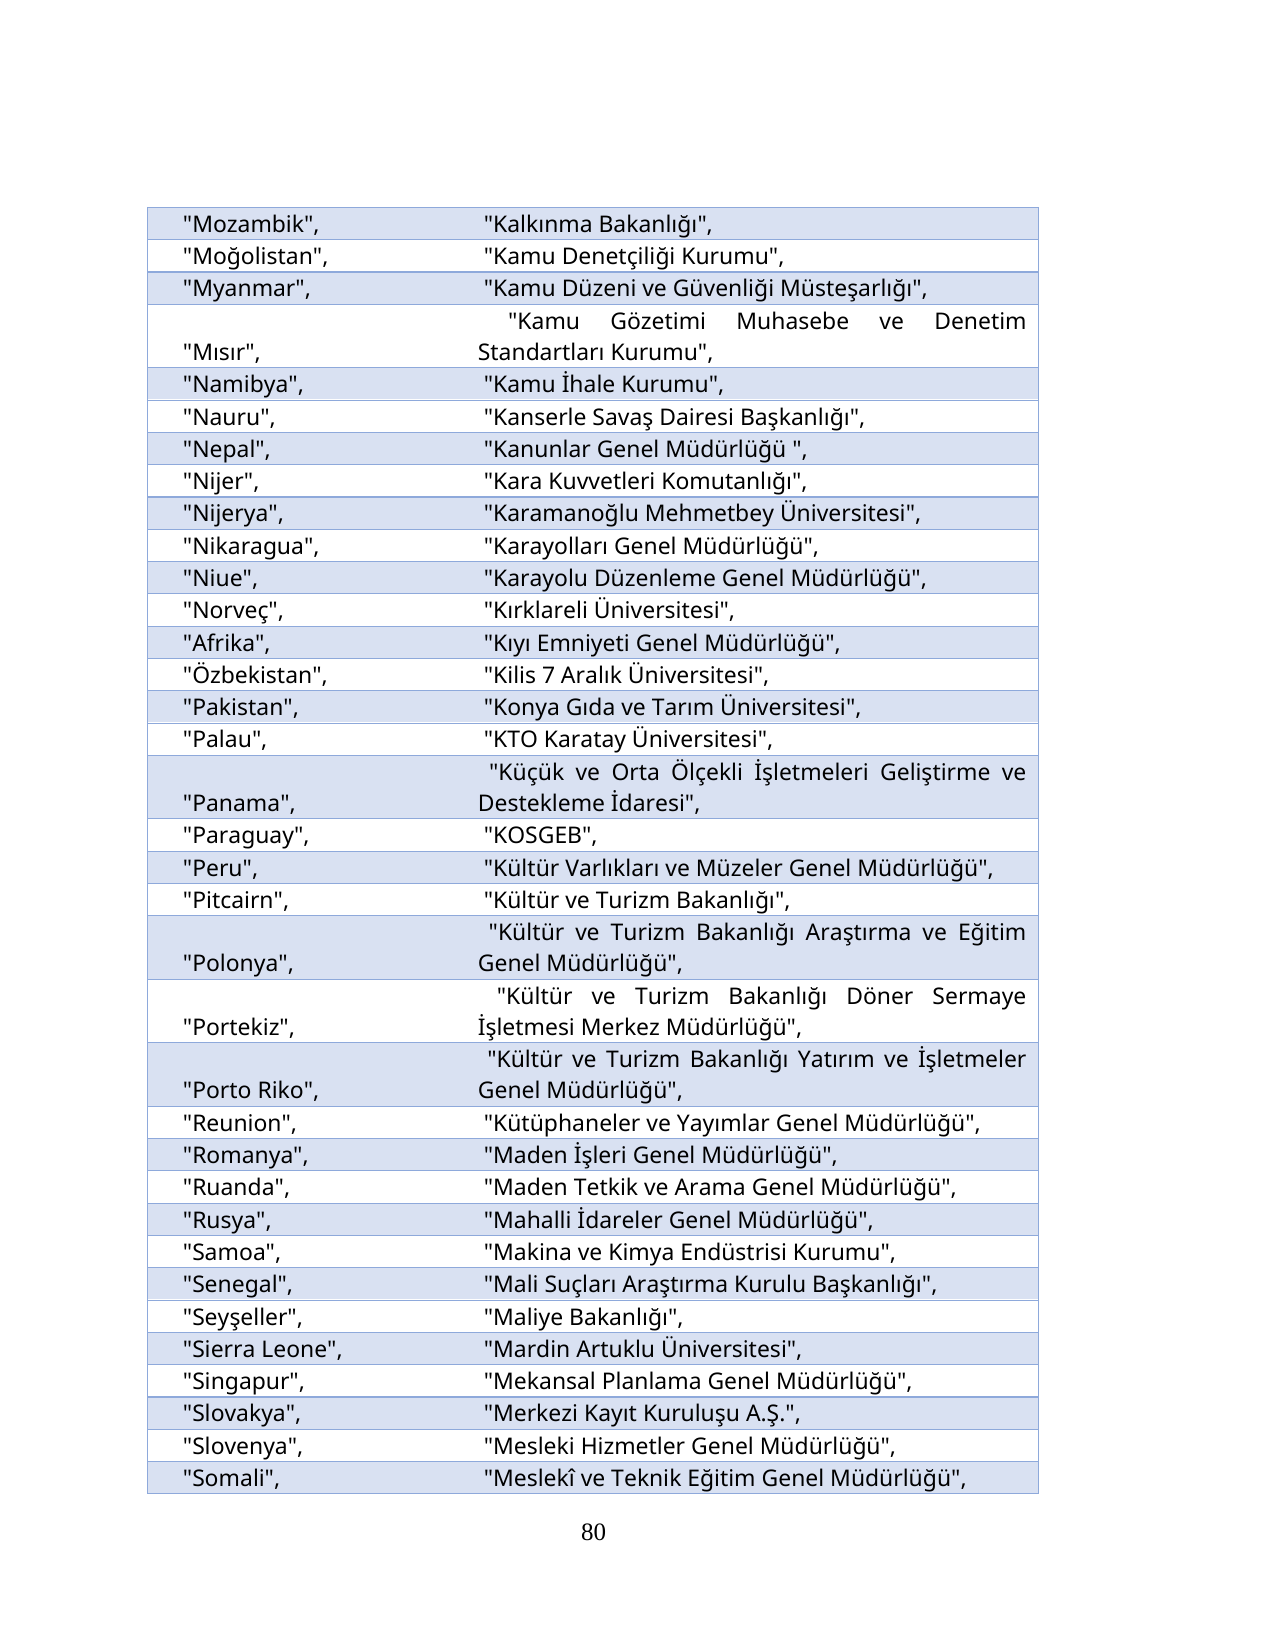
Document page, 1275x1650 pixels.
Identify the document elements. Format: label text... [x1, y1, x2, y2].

table_cell "Mardin Artuklu Üniversitesi", [466, 1333, 1038, 1364]
table_cell "Polonya", [148, 916, 466, 979]
table_cell "Portekiz", [148, 980, 466, 1042]
table_cell "Kamu Denetçiliği Kurumu", [466, 240, 1038, 271]
table_cell "Meslekî ve Teknik Eğitim Genel Müdürlüğü", [466, 1462, 1038, 1493]
table_cell "Niue", [148, 562, 466, 593]
table_cell "Pakistan", [148, 691, 466, 722]
table_cell "Küçük ve Orta Ölçekli İşletmeleri Geliştirme ve Destekleme İdaresi", [466, 756, 1038, 818]
table_cell "Kamu Gözetimi Muhasebe ve Denetim Standartları Kurumu", [466, 305, 1038, 367]
table_cell "Maden İşleri Genel Müdürlüğü", [466, 1139, 1038, 1170]
table_cell "Mali Suçları Araştırma Kurulu Başkanlığı", [466, 1268, 1038, 1299]
table_cell "Singapur", [148, 1365, 466, 1396]
table_cell "Kültür ve Turizm Bakanlığı Araştırma ve Eğitim Genel Müdürlüğü", [466, 916, 1038, 979]
table_cell "Paraguay", [148, 819, 466, 851]
table_cell "Myanmar", [148, 273, 466, 304]
table_cell "Mekansal Planlama Genel Müdürlüğü", [466, 1365, 1038, 1396]
table_cell "Ruanda", [148, 1171, 466, 1203]
table_cell "Kilis 7 Aralık Üniversitesi", [466, 659, 1038, 690]
table_cell "Sierra Leone", [148, 1333, 466, 1364]
table_cell "Kültür ve Turizm Bakanlığı Yatırım ve İşletmeler Genel Müdürlüğü", [466, 1043, 1038, 1106]
table_cell "Reunion", [148, 1107, 466, 1138]
table_cell "Nijer", [148, 465, 466, 496]
table_cell "Maliye Bakanlığı", [466, 1301, 1038, 1332]
table_cell "Kütüphaneler ve Yayımlar Genel Müdürlüğü", [466, 1107, 1038, 1138]
table_cell "Mozambik", [148, 208, 466, 239]
table_cell "Kamu İhale Kurumu", [466, 368, 1038, 399]
table_cell "Porto Riko", [148, 1043, 466, 1106]
table_cell "Kara Kuvvetleri Komutanlığı", [466, 465, 1038, 496]
table_cell "Nauru", [148, 401, 466, 432]
table_cell "Mısır", [148, 305, 466, 367]
table_cell "Afrika", [148, 627, 466, 658]
table_cell "Palau", [148, 724, 466, 755]
table_cell "Nepal", [148, 433, 466, 464]
table_cell "Senegal", [148, 1268, 466, 1299]
table_cell "Maden Tetkik ve Arama Genel Müdürlüğü", [466, 1171, 1038, 1203]
table_cell "Kalkınma Bakanlığı", [466, 208, 1038, 239]
table_cell "Mesleki Hizmetler Genel Müdürlüğü", [466, 1430, 1038, 1461]
table_cell "Somali", [148, 1462, 466, 1493]
table_cell "Özbekistan", [148, 659, 466, 690]
table_cell "Kıyı Emniyeti Genel Müdürlüğü", [466, 627, 1038, 658]
table_cell "Nikaragua", [148, 530, 466, 561]
table_cell "Kırklareli Üniversitesi", [466, 594, 1038, 626]
table_cell "Makina ve Kimya Endüstrisi Kurumu", [466, 1236, 1038, 1267]
table_cell "Nijerya", [148, 498, 466, 529]
table_cell "Norveç", [148, 594, 466, 626]
table_cell "Kamu Düzeni ve Güvenliği Müsteşarlığı", [466, 273, 1038, 304]
table_cell "Slovenya", [148, 1430, 466, 1461]
table_cell "Merkezi Kayıt Kuruluşu A.Ş.", [466, 1398, 1038, 1429]
table_cell "Karamanoğlu Mehmetbey Üniversitesi", [466, 498, 1038, 529]
table_cell "Kanserle Savaş Dairesi Başkanlığı", [466, 401, 1038, 432]
table_cell "Kültür Varlıkları ve Müzeler Genel Müdürlüğü", [466, 852, 1038, 883]
table_cell "Rusya", [148, 1204, 466, 1235]
table_cell "Mahalli İdareler Genel Müdürlüğü", [466, 1204, 1038, 1235]
table_cell "Namibya", [148, 368, 466, 399]
table_cell "Pitcairn", [148, 884, 466, 915]
table_cell "Kültür ve Turizm Bakanlığı", [466, 884, 1038, 915]
table_cell "KTO Karatay Üniversitesi", [466, 724, 1038, 755]
table_cell "Karayolları Genel Müdürlüğü", [466, 530, 1038, 561]
table_cell "Kanunlar Genel Müdürlüğü ", [466, 433, 1038, 464]
table_cell "KOSGEB", [466, 819, 1038, 851]
table_cell "Peru", [148, 852, 466, 883]
table_cell "Romanya", [148, 1139, 466, 1170]
table_cell "Samoa", [148, 1236, 466, 1267]
table_cell "Seyşeller", [148, 1301, 466, 1332]
table_cell "Karayolu Düzenleme Genel Müdürlüğü", [466, 562, 1038, 593]
table_cell "Kültür ve Turizm Bakanlığı Döner Sermaye İşletmesi Merkez Müdürlüğü", [466, 980, 1038, 1042]
table_cell "Konya Gıda ve Tarım Üniversitesi", [466, 691, 1038, 722]
table_cell "Moğolistan", [148, 240, 466, 271]
table_cell "Panama", [148, 756, 466, 818]
table_cell "Slovakya", [148, 1398, 466, 1429]
